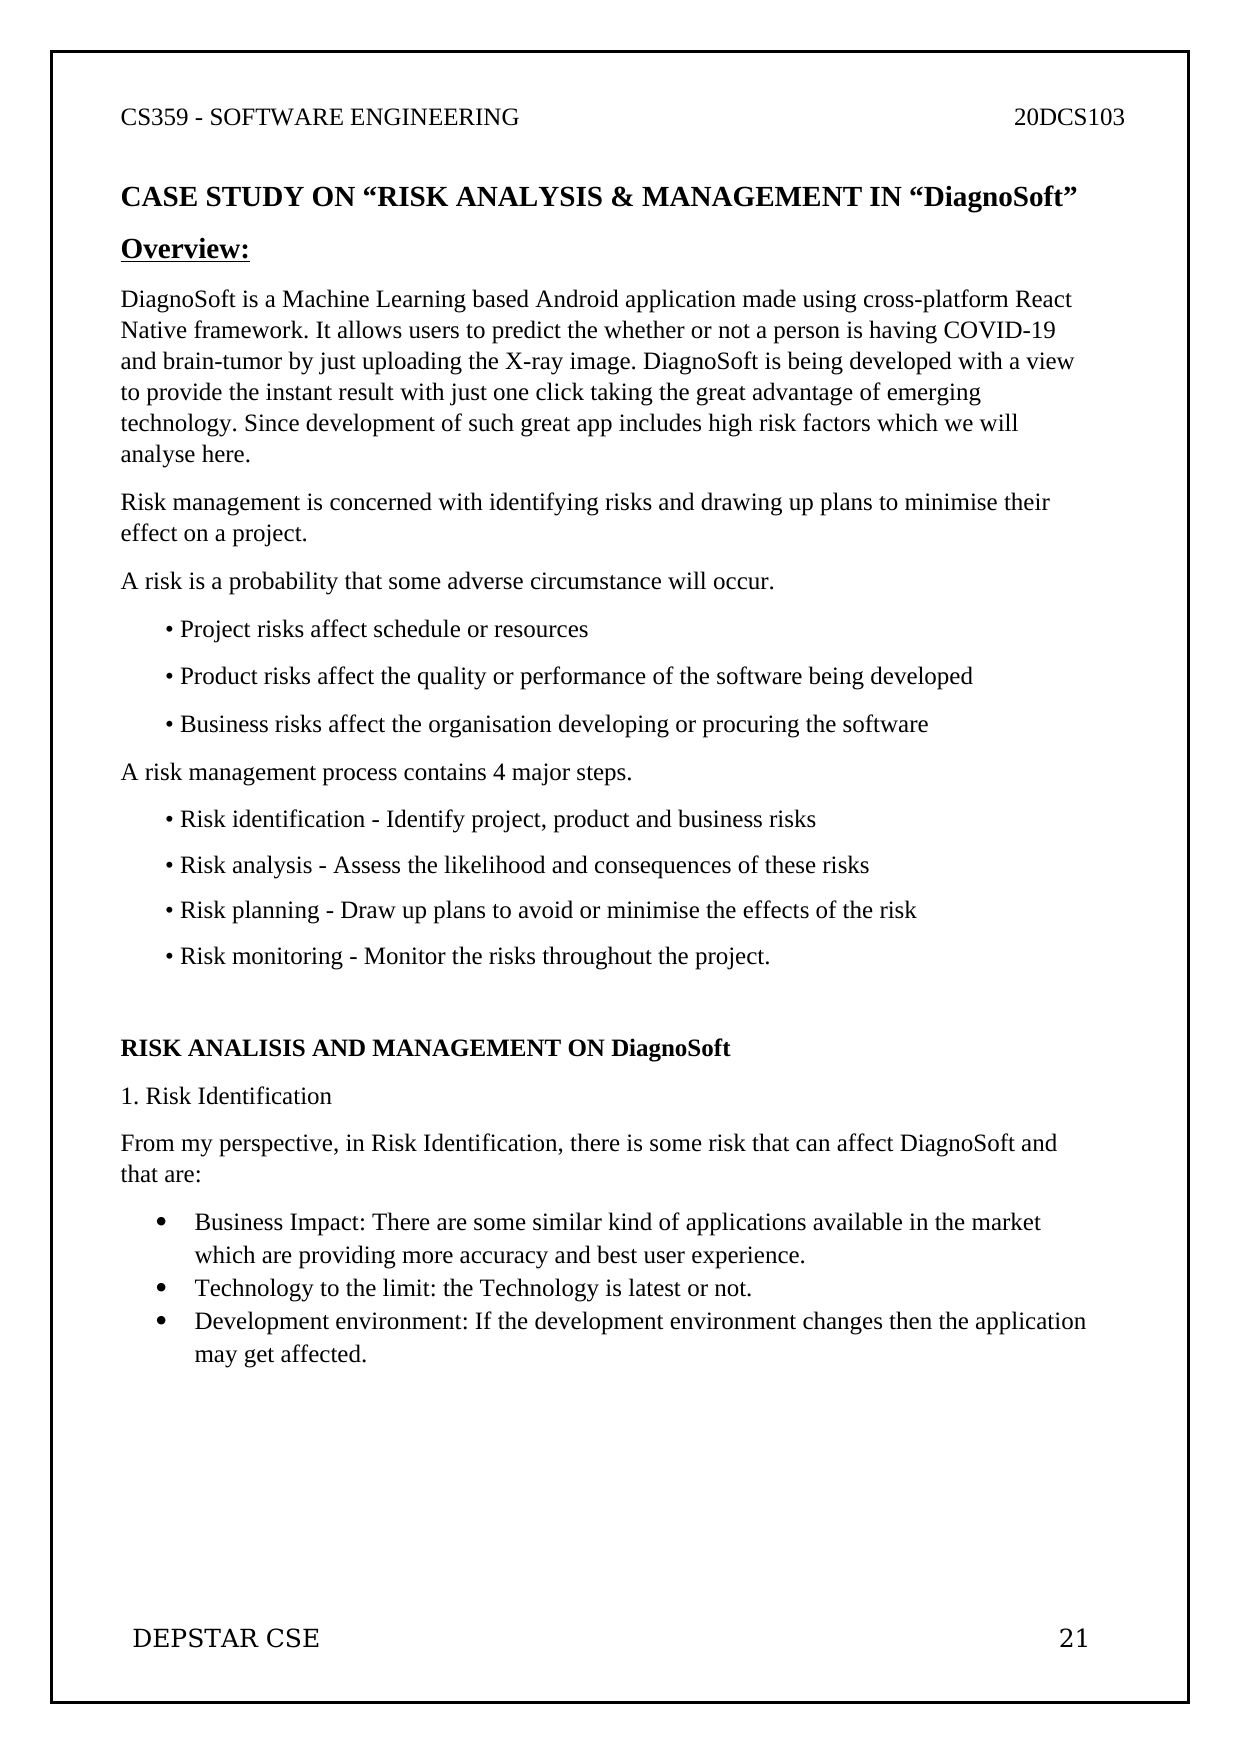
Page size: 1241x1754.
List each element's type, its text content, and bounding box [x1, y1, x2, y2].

text • Business risks affect the organisation developing or procuring the software [120, 709, 1090, 738]
text 1. Risk Identification [120, 1081, 1090, 1109]
text Overview: [120, 232, 1090, 265]
text A risk management process contains 4 major steps. [120, 757, 1090, 786]
text RISK ANALISIS AND MANAGEMENT ON DiagnoSoft [120, 1033, 1090, 1062]
text A risk is a probability that some adverse circumstance will occur. [120, 566, 1090, 595]
text CASE STUDY ON “RISK ANALYSIS & MANAGEMENT IN “DiagnoSoft” [120, 179, 1090, 212]
list Development environment: If the development environment changes then the application may get affected. [157, 1306, 1090, 1368]
text DiagnoSoft is a Machine Learning based Android application made using cross-platform React Native framework. It allows users to predict the whether or not a person is having COVID-19 and brain-tumor by just uploading the X-ray image. DiagnoSoft is being developed with a view to provide the instant result with just one click taking the great advantage of emerging technology. Since development of such great app includes high risk factors which we will analyse here. [120, 284, 1090, 468]
text From my perspective, in Risk Identification, there is some risk that can affect DiagnoSoft and that are: [120, 1128, 1090, 1188]
text • Risk analysis - Assess the likelihood and consequences of these risks [165, 850, 1090, 879]
text • Risk identification - Identify project, product and business risks [165, 804, 1090, 833]
text • Product risks affect the quality or performance of the software being developed [120, 661, 1090, 690]
list Business Impact: There are some similar kind of applications available in the market which are providing more accuracy and best user experience. [157, 1207, 1090, 1269]
text • Risk planning - Draw up plans to avoid or minimise the effects of the risk [165, 895, 1090, 924]
text • Risk monitoring - Monitor the risks throughout the project. [165, 941, 1090, 969]
text Risk management is concerned with identifying risks and drawing up plans to minimise their effect on a project. [120, 487, 1090, 547]
list Technology to the limit: the Technology is latest or not. [157, 1273, 1090, 1302]
text • Project risks affect schedule or resources [120, 614, 1090, 642]
